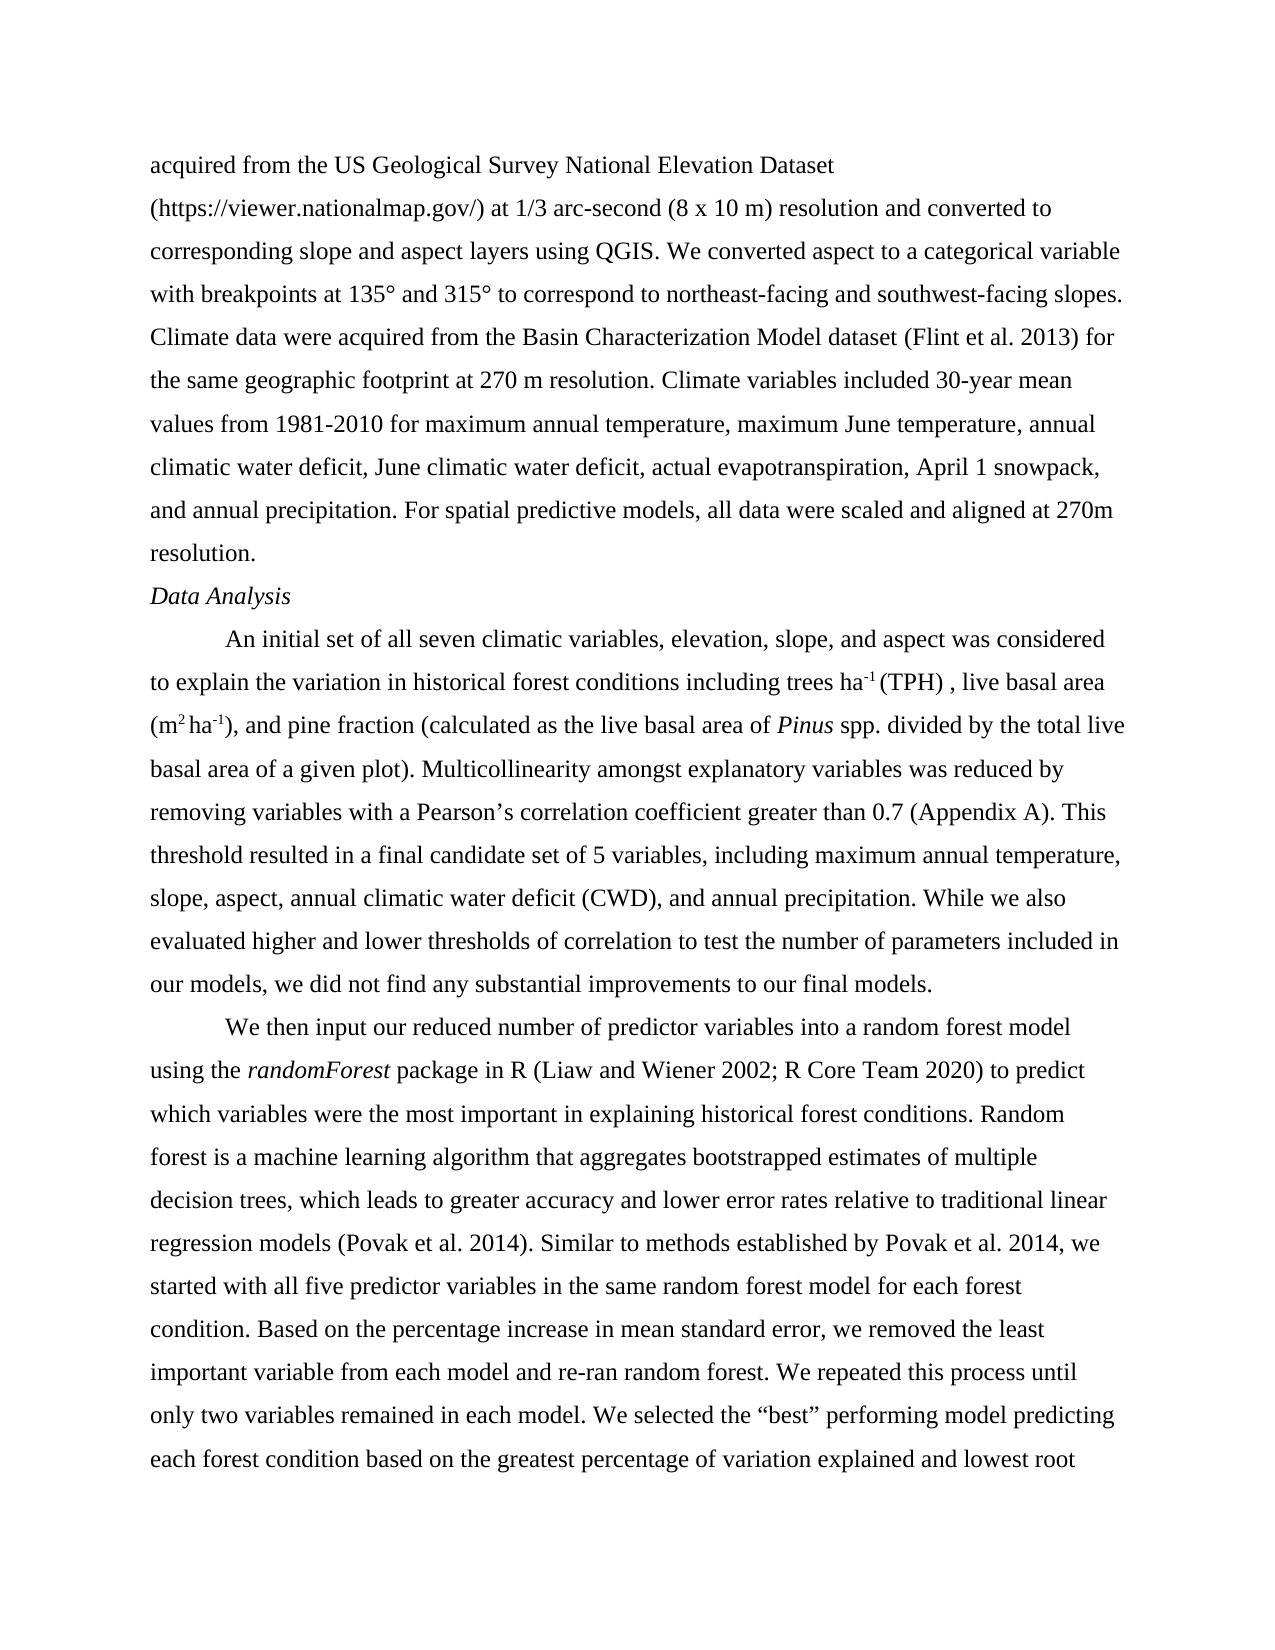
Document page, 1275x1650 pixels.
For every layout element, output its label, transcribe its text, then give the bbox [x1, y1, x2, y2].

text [150, 150, 1125, 567]
text An initial set of all seven climatic variables, elevation, slope, and aspect was considered to explain the variation in historical forest conditions including trees ha-1 (TPH) , live basal area (m2 ha-1), and pine fraction (calculated as the live basal area of Pinus spp. divided by the total live basal area of a given plot). Multicollinearity amongst explanatory variables was reduced by removing variables with a Pearson’s correlation coefficient greater than 0.7 (Appendix A). This threshold resulted in a final candidate set of 5 variables, including maximum annual temperature, slope, aspect, annual climatic water deficit (CWD), and annual precipitation. While we also evaluated higher and lower thresholds of correlation to test the number of parameters included in our models, we did not find any substantial improvements to our final models. [150, 624, 1125, 998]
text Data Analysis [150, 581, 1125, 610]
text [150, 1012, 1125, 1472]
